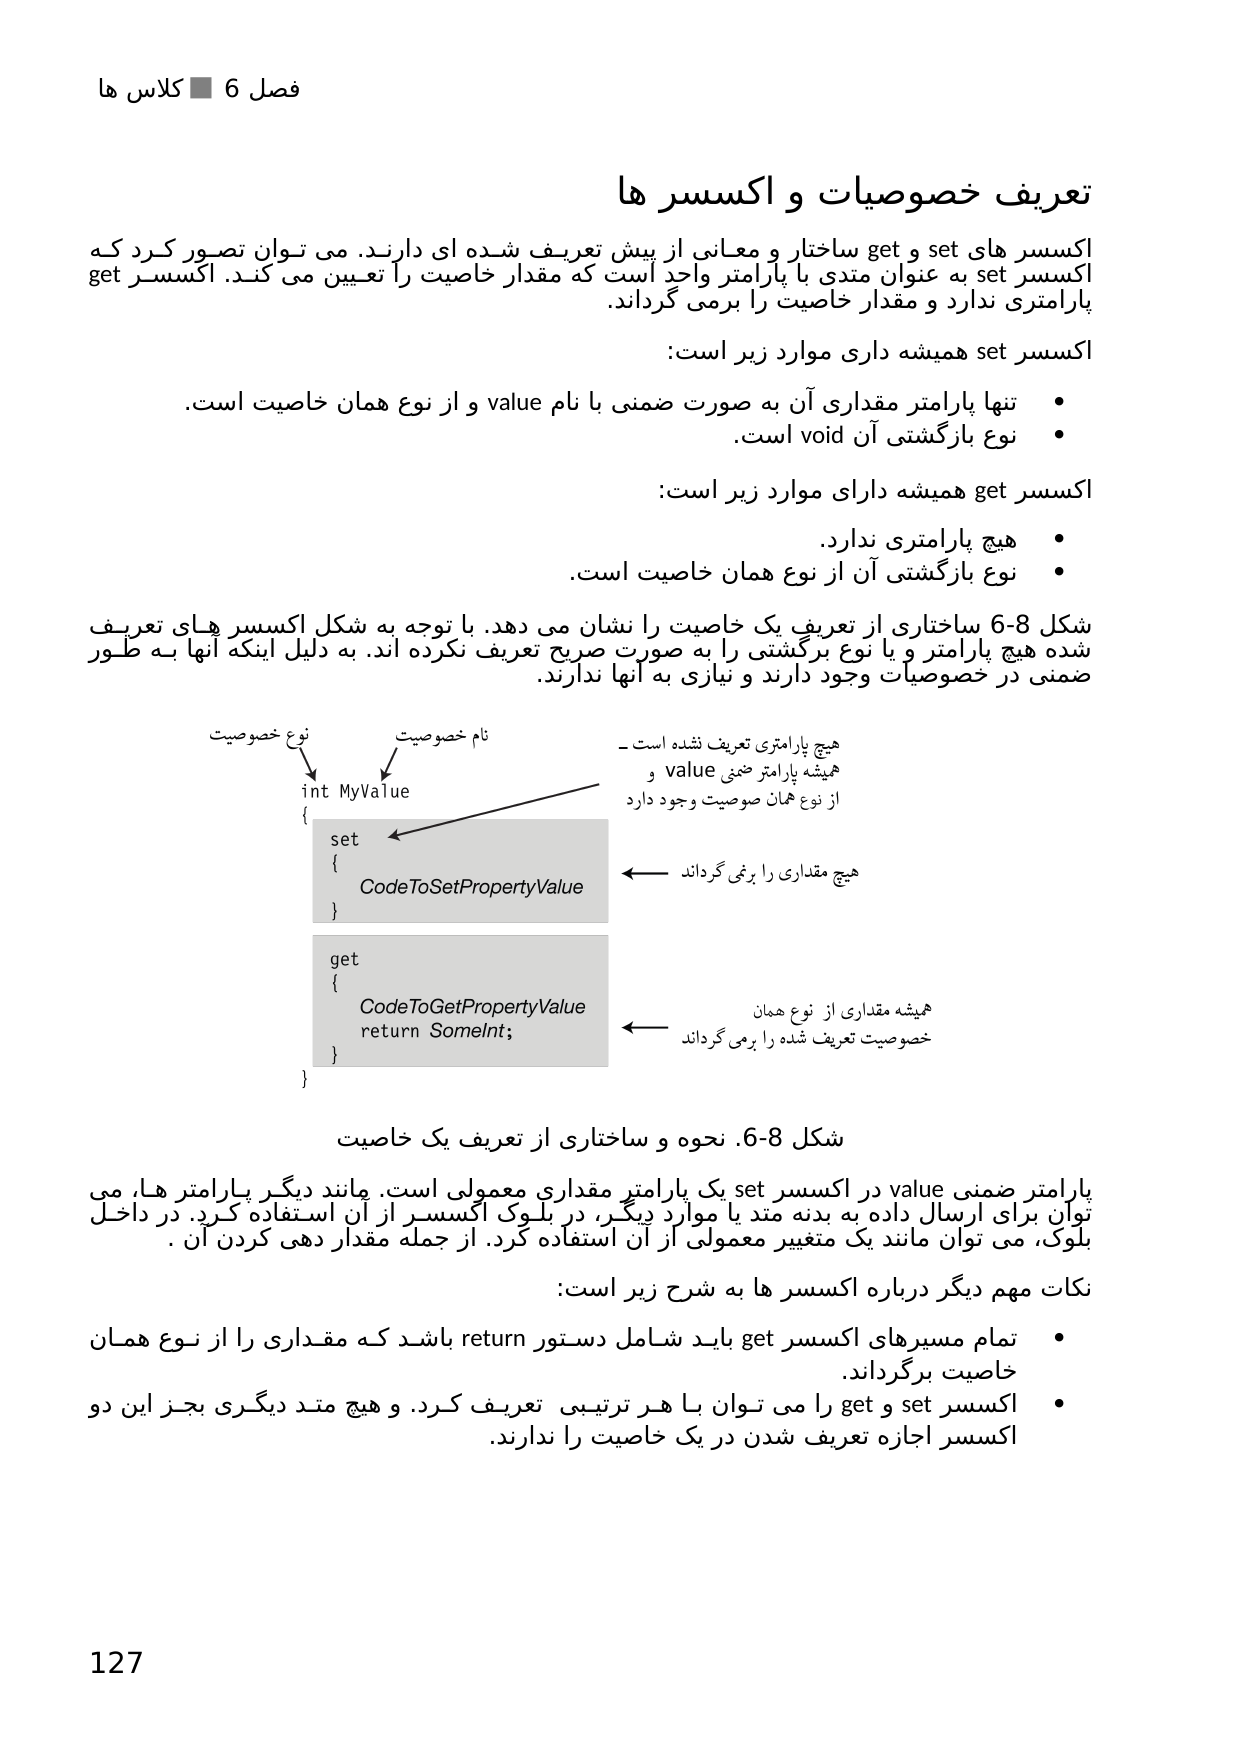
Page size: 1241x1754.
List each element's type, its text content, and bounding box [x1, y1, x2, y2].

text اکسسر set و get را می توان با هر ترتیبی تعریف کرد. و هیچ متد دیگری بجز این دو اکسسر اجازه تعریف شدن در یک خاصیت را ندارند. [89, 1388, 1055, 1451]
picture [175, 713, 1007, 1098]
text نوع بازگشتی آن void است. [89, 419, 1055, 450]
text نوع بازگشتی آن از نوع همان خاصیت است. [89, 557, 1055, 586]
text اکسسر set همیشه داری موارد زیر است: [89, 339, 1092, 365]
text اکسسر get همیشه دارای موارد زیر است: [89, 478, 1092, 504]
text شکل 8-6. نحوه و ساختاری از تعریف یک خاصیت [89, 1127, 1092, 1151]
text شکل 8-6 ساختاری از تعریف یک خاصیت را نشان می دهد. با توجه به شکل اکسسر های تعریف شده هیچ پارامتر و یا نوع برگشتی را به صورت صریح تعریف نکرده اند. به دلیل اینکه آنها به طور ضمنی در خصوصیات وجود دارند و نیازی به آنها ندارند. [89, 614, 1092, 688]
text هیچ پارامتری ندارد. [89, 524, 1055, 554]
text اکسسر های set و get ساختار و معانی از پیش تعریف شده ای دارند. می توان تصور کرد که اکسسر set به عنوان متدی با پارامتر واحد است که مقدار خاصیت را تعیین می کند. اکسسر get پارامتری ندارد و مقدار خاصیت را برمی گرداند. [89, 237, 1092, 314]
text تمام مسیرهای اکسسر get باید شامل دستور return باشد که مقداری را از نوع همان خاصیت برگرداند. [89, 1323, 1055, 1385]
text تعریف خصوصیات و اکسسر ها [89, 175, 1092, 212]
text نکات مهم دیگر درباره اکسسر ها به شرح زیر است: [940, 1277, 1092, 1302]
text نکات مهم دیگر درباره اکسسر ها به شرح زیر است: [89, 1277, 850, 1302]
text نکات مهم دیگر درباره اکسسر ها به شرح زیر است: [784, 1277, 962, 1302]
text پارامتر ضمنی value در اکسسر set یک پارامتر مقداری معمولی است. مانند دیگر پارامتر ها، می توان برای ارسال داده به بدنه متد یا موارد دیگر، در بلوک اکسسر از آن استفاده کرد. در داخل بلوک، می توان مانند یک متغییر معمولی از آن استفاده کرد. از جمله مقدار دهی کردن آن . [89, 1176, 1092, 1252]
text تنها پارامتر مقداری آن به صورت ضمنی با نام value و از نوع همان خاصیت است. [89, 386, 1055, 416]
